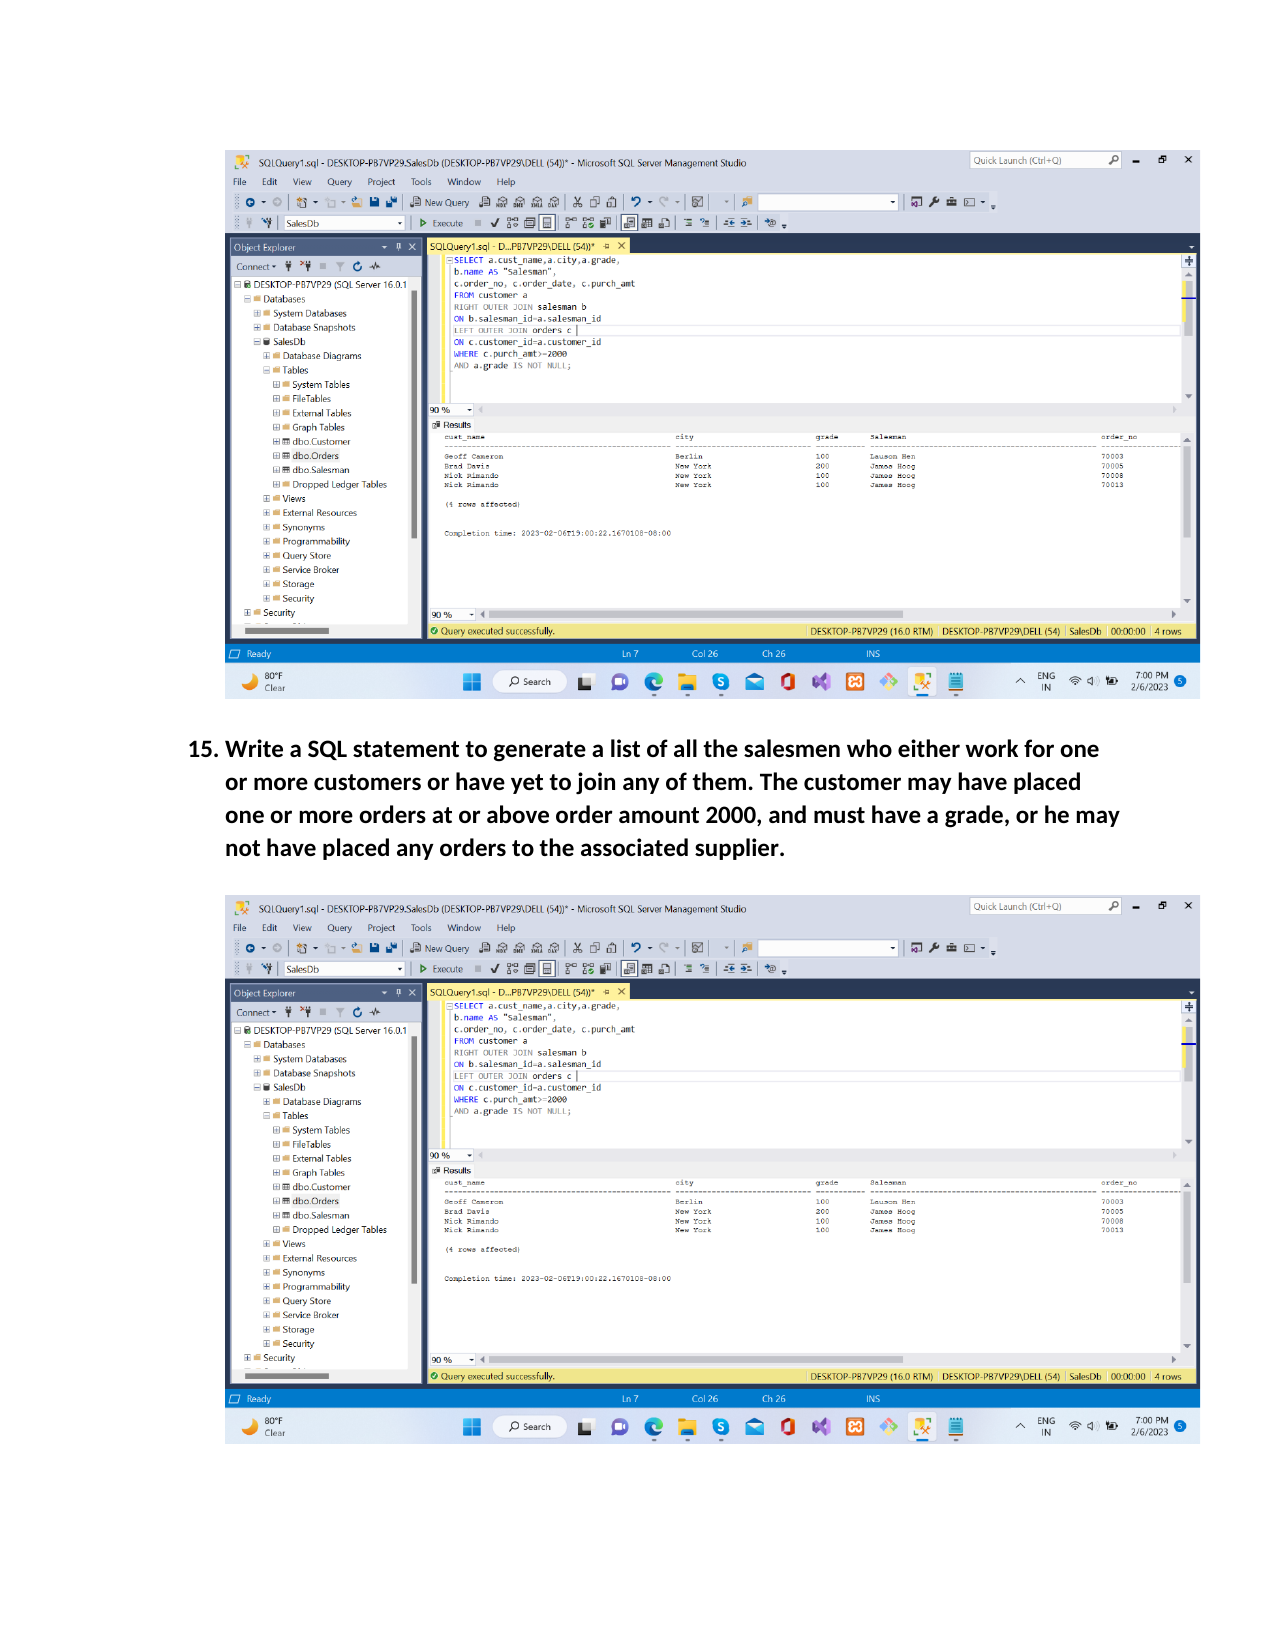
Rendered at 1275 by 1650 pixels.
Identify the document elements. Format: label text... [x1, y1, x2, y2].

picture [225, 150, 1200, 699]
list Write a SQL statement to generate a list of all the salesmen who either work for one or more customers or have yet to join any of them. The customer may have placed one or more orders at or above order amount 2000, and must have a grade, or he may not have placed any orders to the associated supplier. [187, 734, 1125, 863]
picture [225, 895, 1200, 1444]
